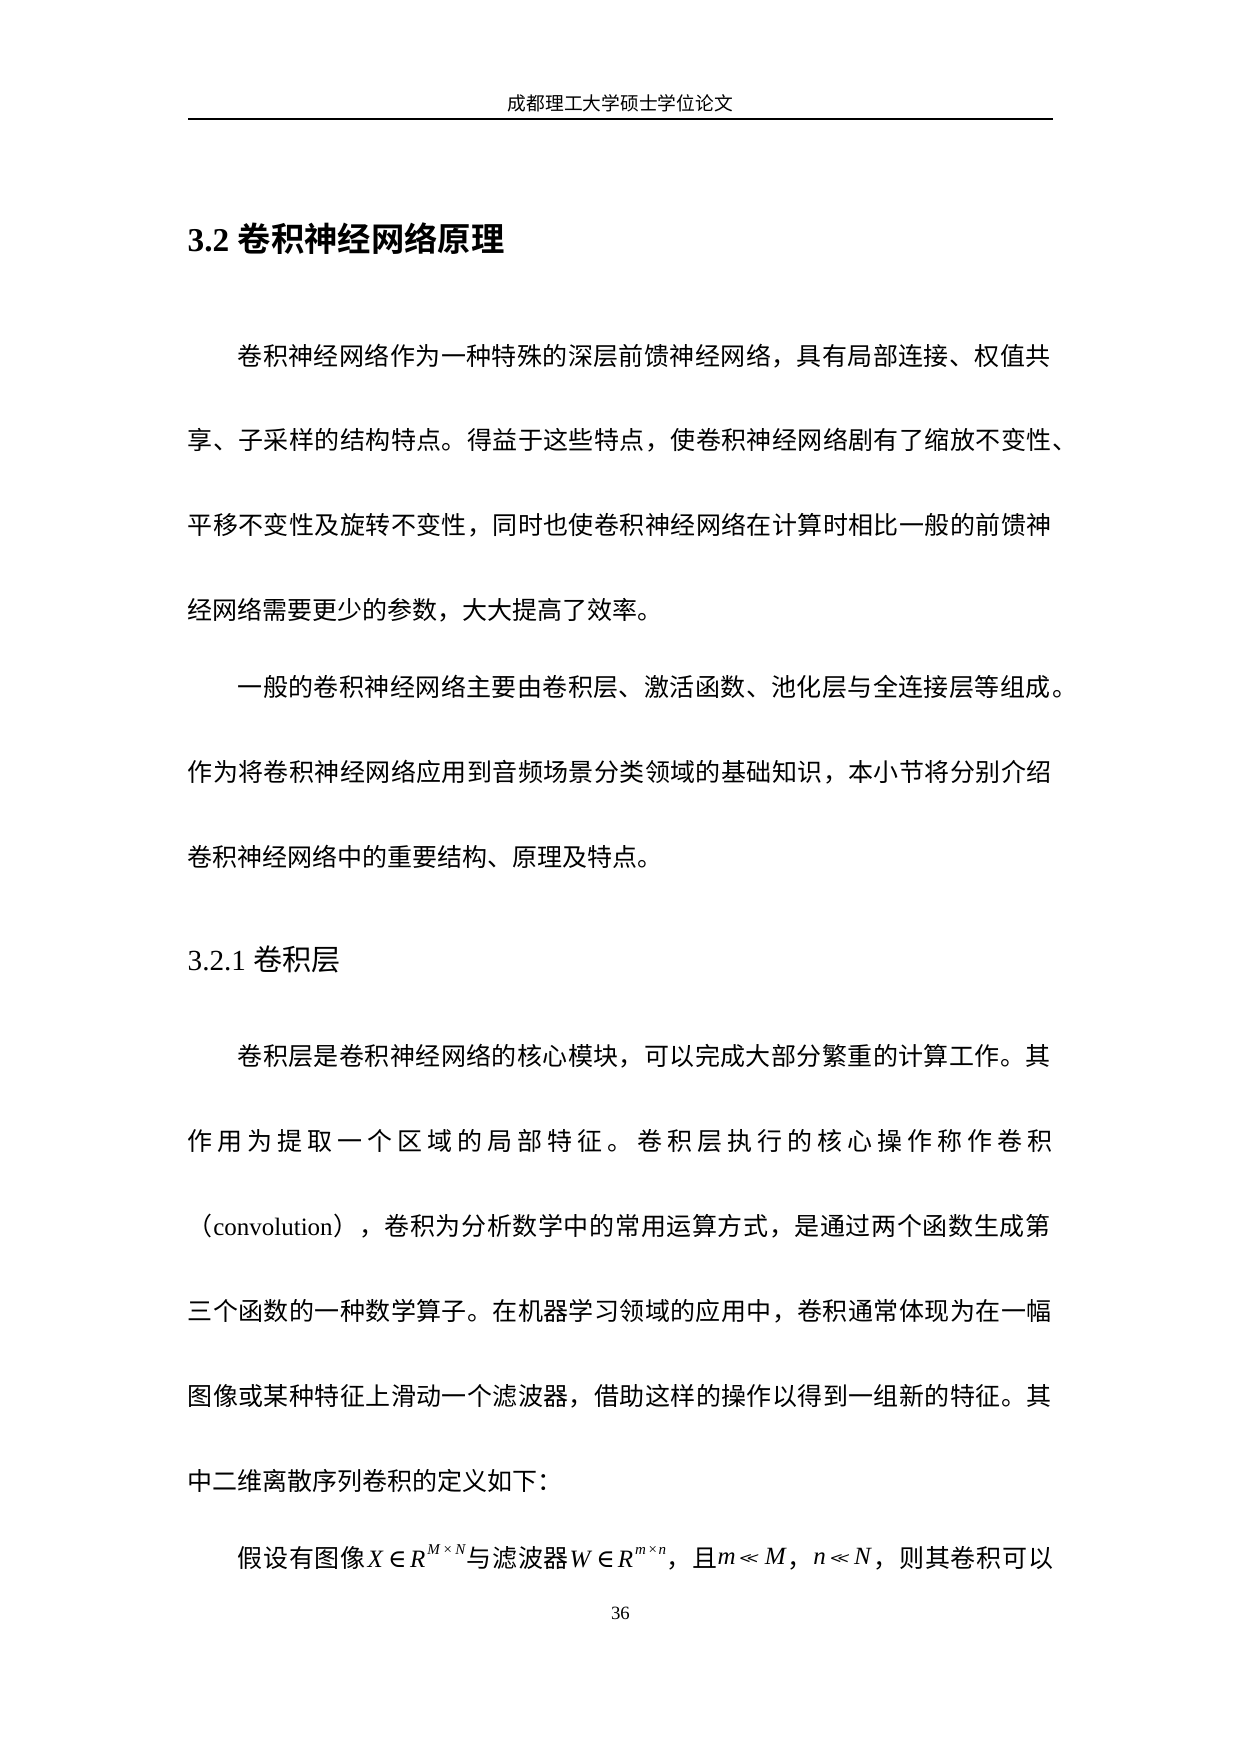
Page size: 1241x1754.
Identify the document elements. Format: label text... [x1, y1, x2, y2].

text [187, 1522, 1053, 1590]
text 一般的卷积神经网络主要由卷积层、激活函数、池化层与全连接层等组成。作为将卷积神经网络应用到音频场景分类领域的基础知识，本小节将分别介绍卷积神经网络中的重要结构、原理及特点。 [187, 652, 1053, 889]
subtitle 3.2.1 卷积层 [187, 923, 1053, 991]
subtitle 3.2 卷积神经网络原理 [187, 203, 1053, 271]
text 卷积神经网络作为一种特殊的深层前馈神经网络，具有局部连接、权值共享、子采样的结构特点。得益于这些特点，使卷积神经网络剧有了缩放不变性、平移不变性及旋转不变性，同时也使卷积神经网络在计算时相比一般的前馈神经网络需要更少的参数，大大提高了效率。 [187, 320, 1053, 643]
text 卷积层是卷积神经网络的核心模块，可以完成大部分繁重的计算工作。其作用为提取一个区域的局部特征。卷积层执行的核心操作称作卷积（convolution），卷积为分析数学中的常用运算方式，是通过两个函数生成第三个函数的一种数学算子。在机器学习领域的应用中，卷积通常体现为在一幅图像或某种特征上滑动一个滤波器，借助这样的操作以得到一组新的特征。其中二维离散序列卷积的定义如下： [187, 1021, 1053, 1513]
